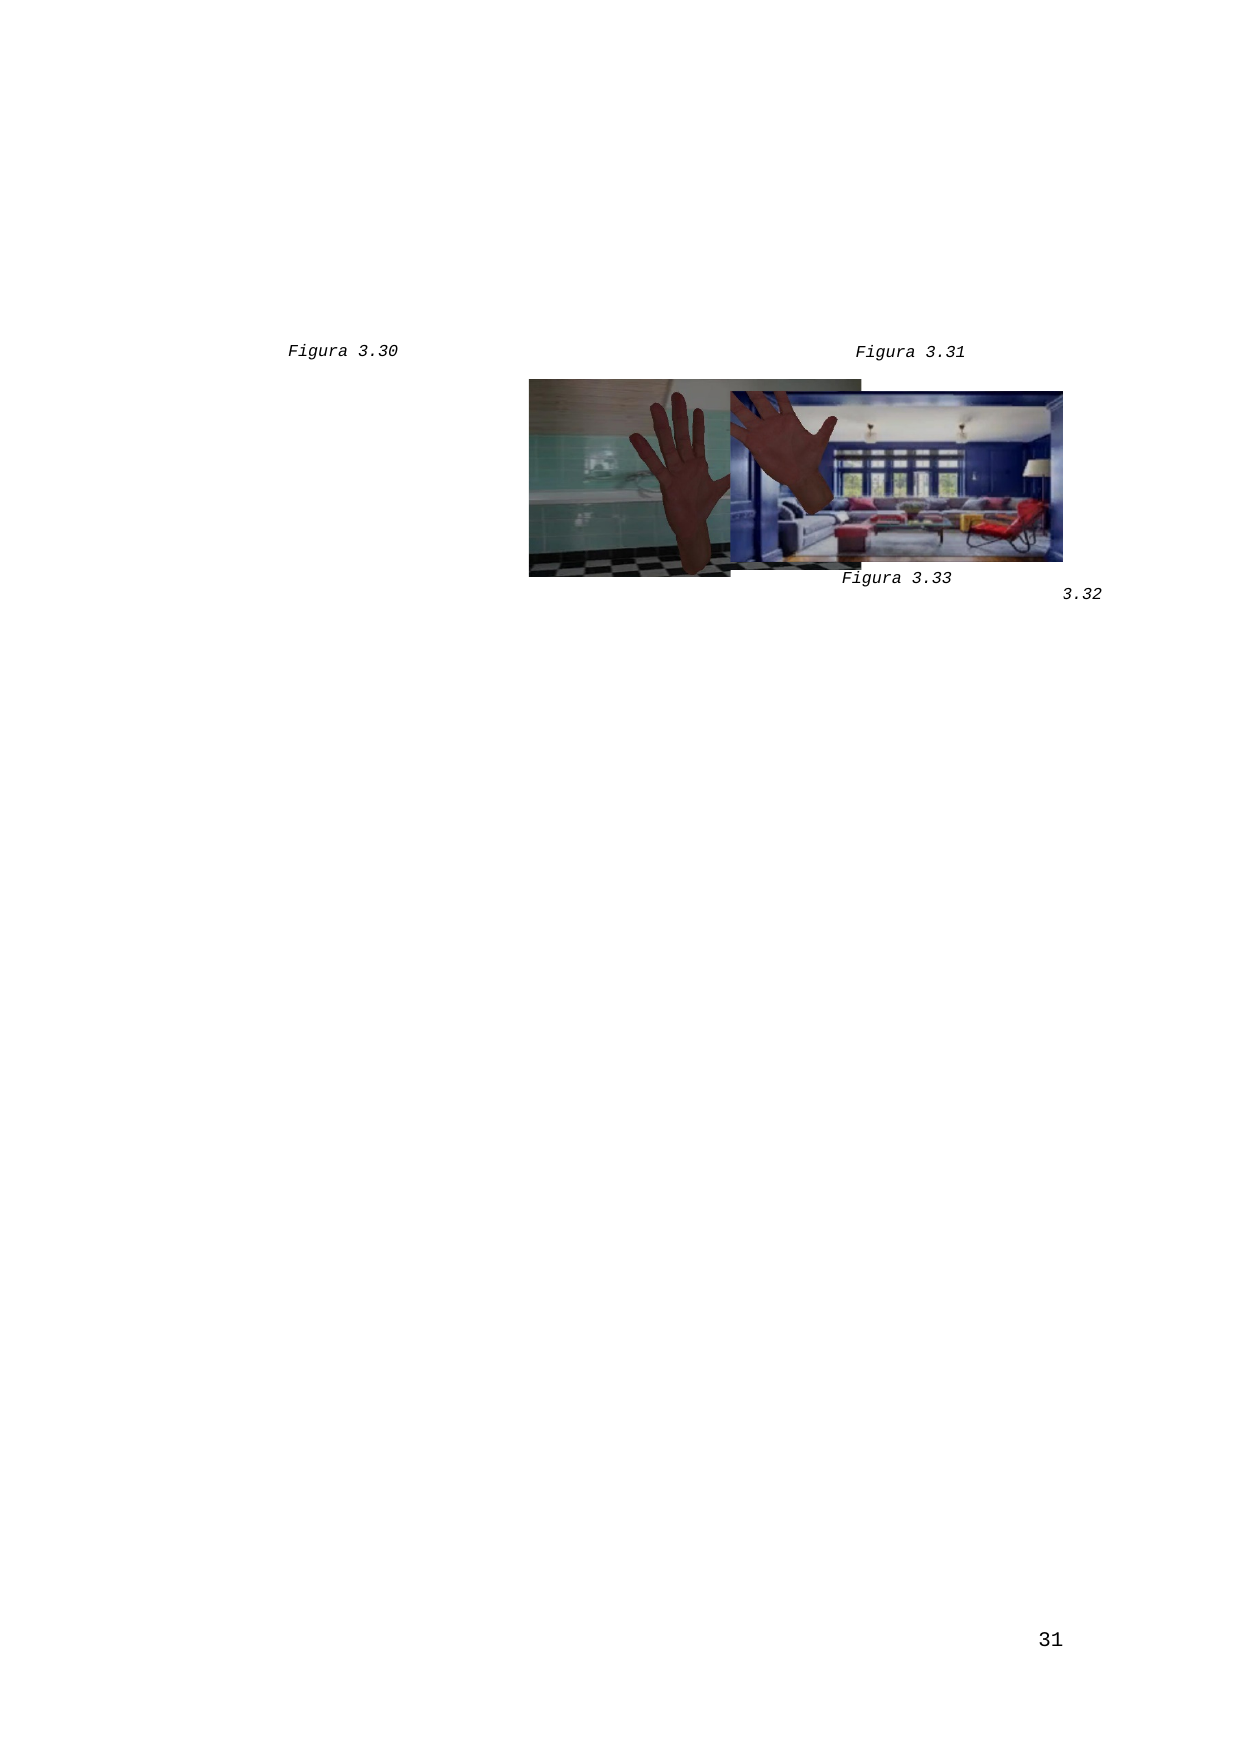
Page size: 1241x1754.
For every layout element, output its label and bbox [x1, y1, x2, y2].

picture [528, 379, 1063, 577]
